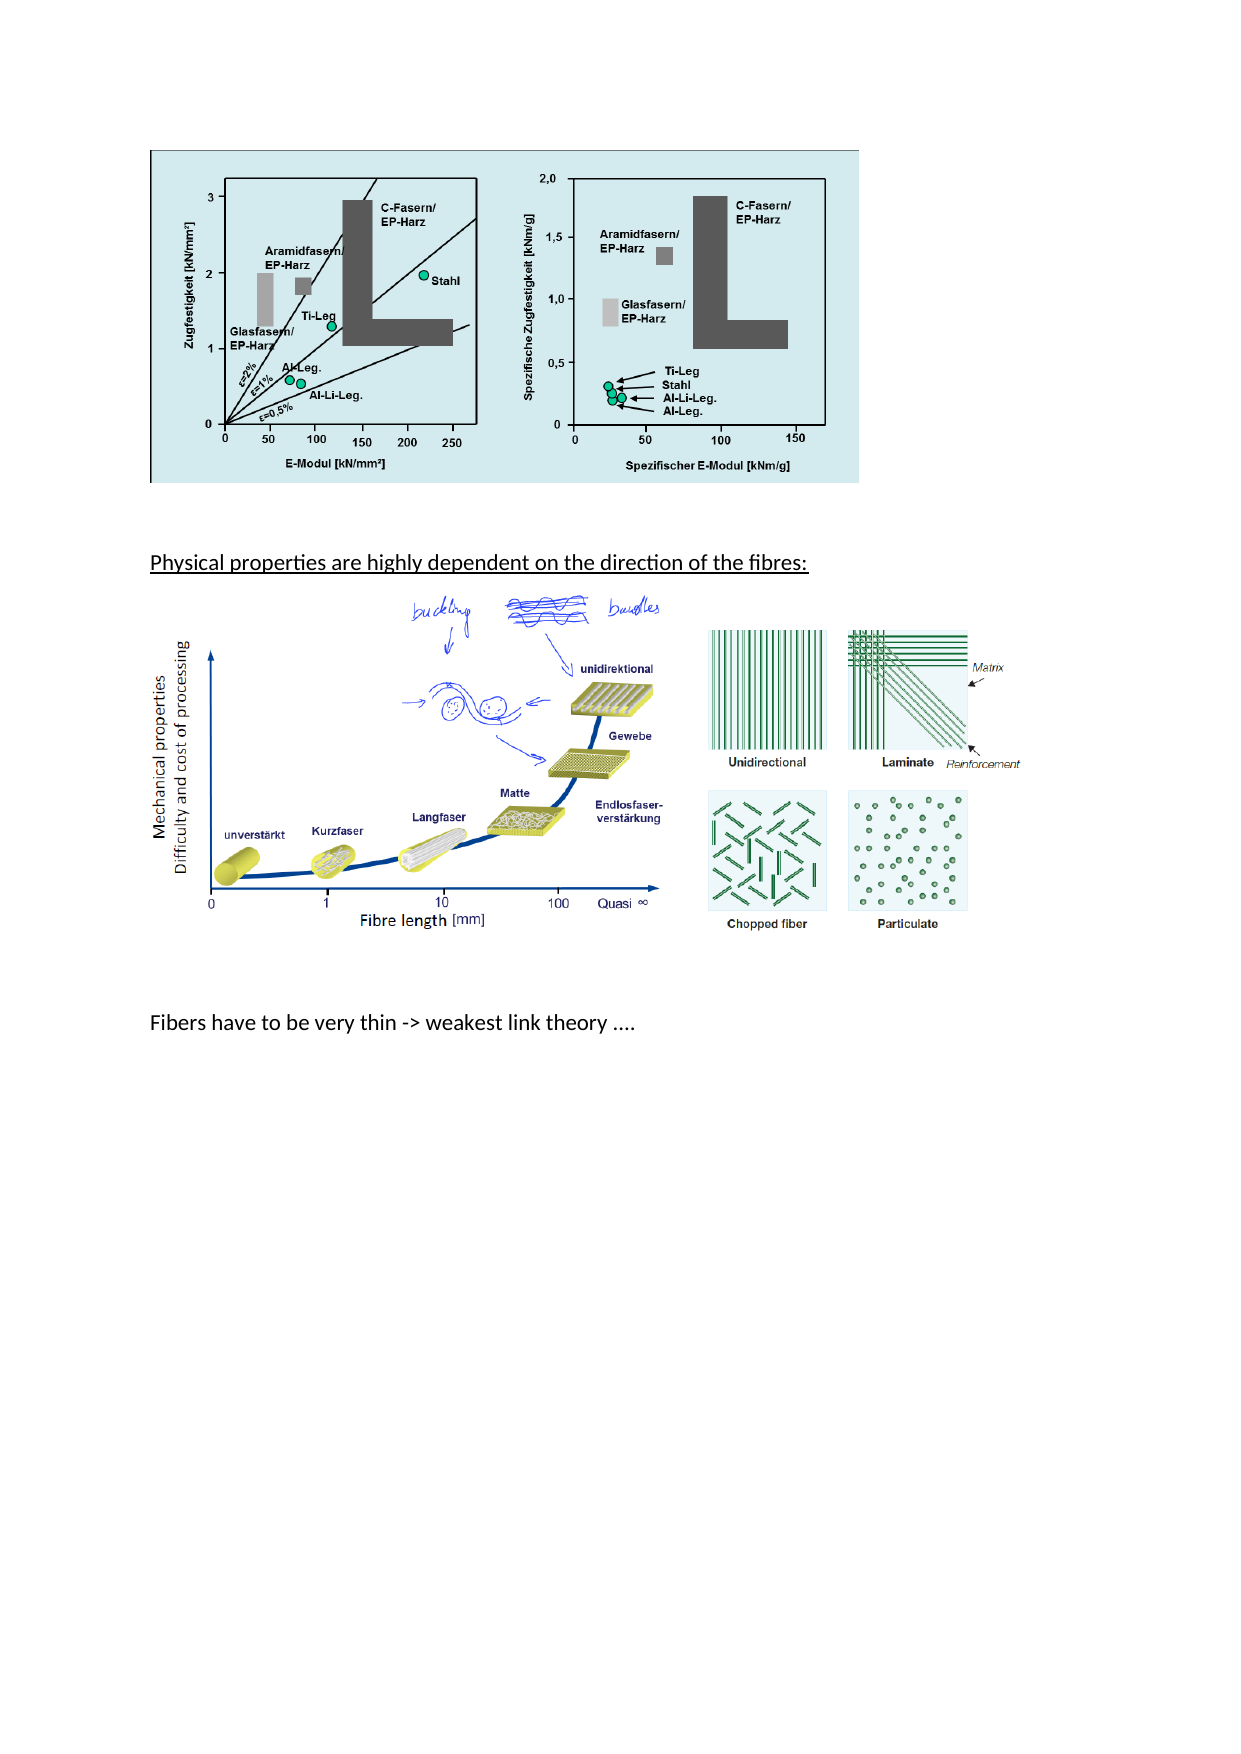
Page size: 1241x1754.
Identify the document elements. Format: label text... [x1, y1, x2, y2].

picture [150, 595, 1038, 943]
text Fibers have to be very thin -> weakest link theory .... [150, 1008, 1090, 1037]
text Physical properties are highly dependent on the direction of the fibres: [150, 548, 1090, 576]
